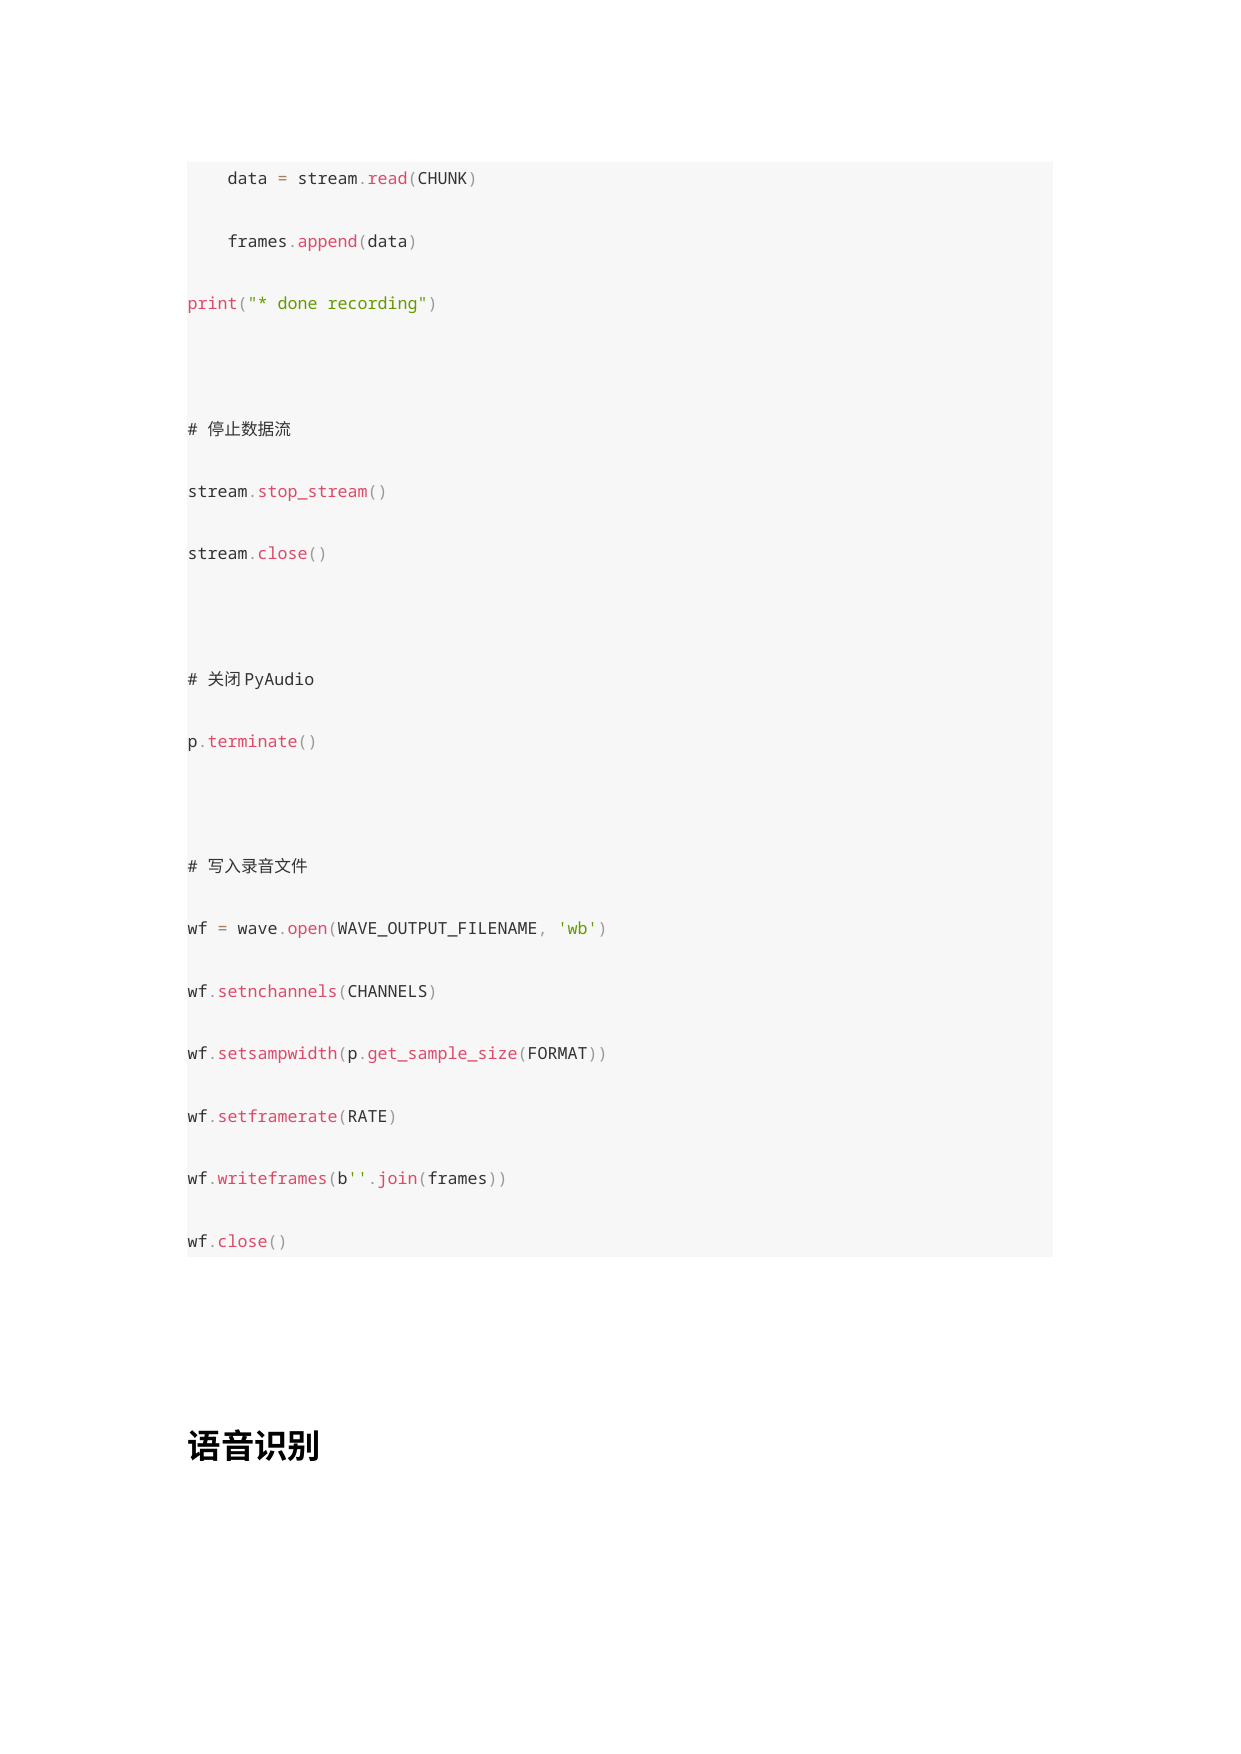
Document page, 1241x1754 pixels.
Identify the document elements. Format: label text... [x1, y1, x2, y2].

text wf.close() [187, 1224, 1053, 1257]
text # 写入录音文件 [187, 849, 1053, 882]
text wf.writeframes(b''.join(frames)) [187, 1162, 1053, 1194]
text wf.setsampwidth(p.get_sample_size(FORMAT)) [187, 1037, 1053, 1069]
text p.terminate() [187, 724, 1053, 757]
text print("* done recording") [187, 287, 1053, 319]
text # 停止数据流 [187, 412, 1053, 444]
text wf.setnchannels(CHANNELS) [187, 974, 1053, 1007]
subtitle 语音识别 [187, 1412, 1053, 1477]
text # 关闭PyAudio [187, 662, 1053, 694]
text stream.close() [187, 537, 1053, 569]
text data = stream.read(CHUNK) [187, 162, 1053, 194]
text stream.stop_stream() [187, 474, 1053, 507]
text wf = wave.open(WAVE_OUTPUT_FILENAME, 'wb') [187, 912, 1053, 944]
text frames.append(data) [187, 224, 1053, 257]
text wf.setframerate(RATE) [187, 1099, 1053, 1132]
